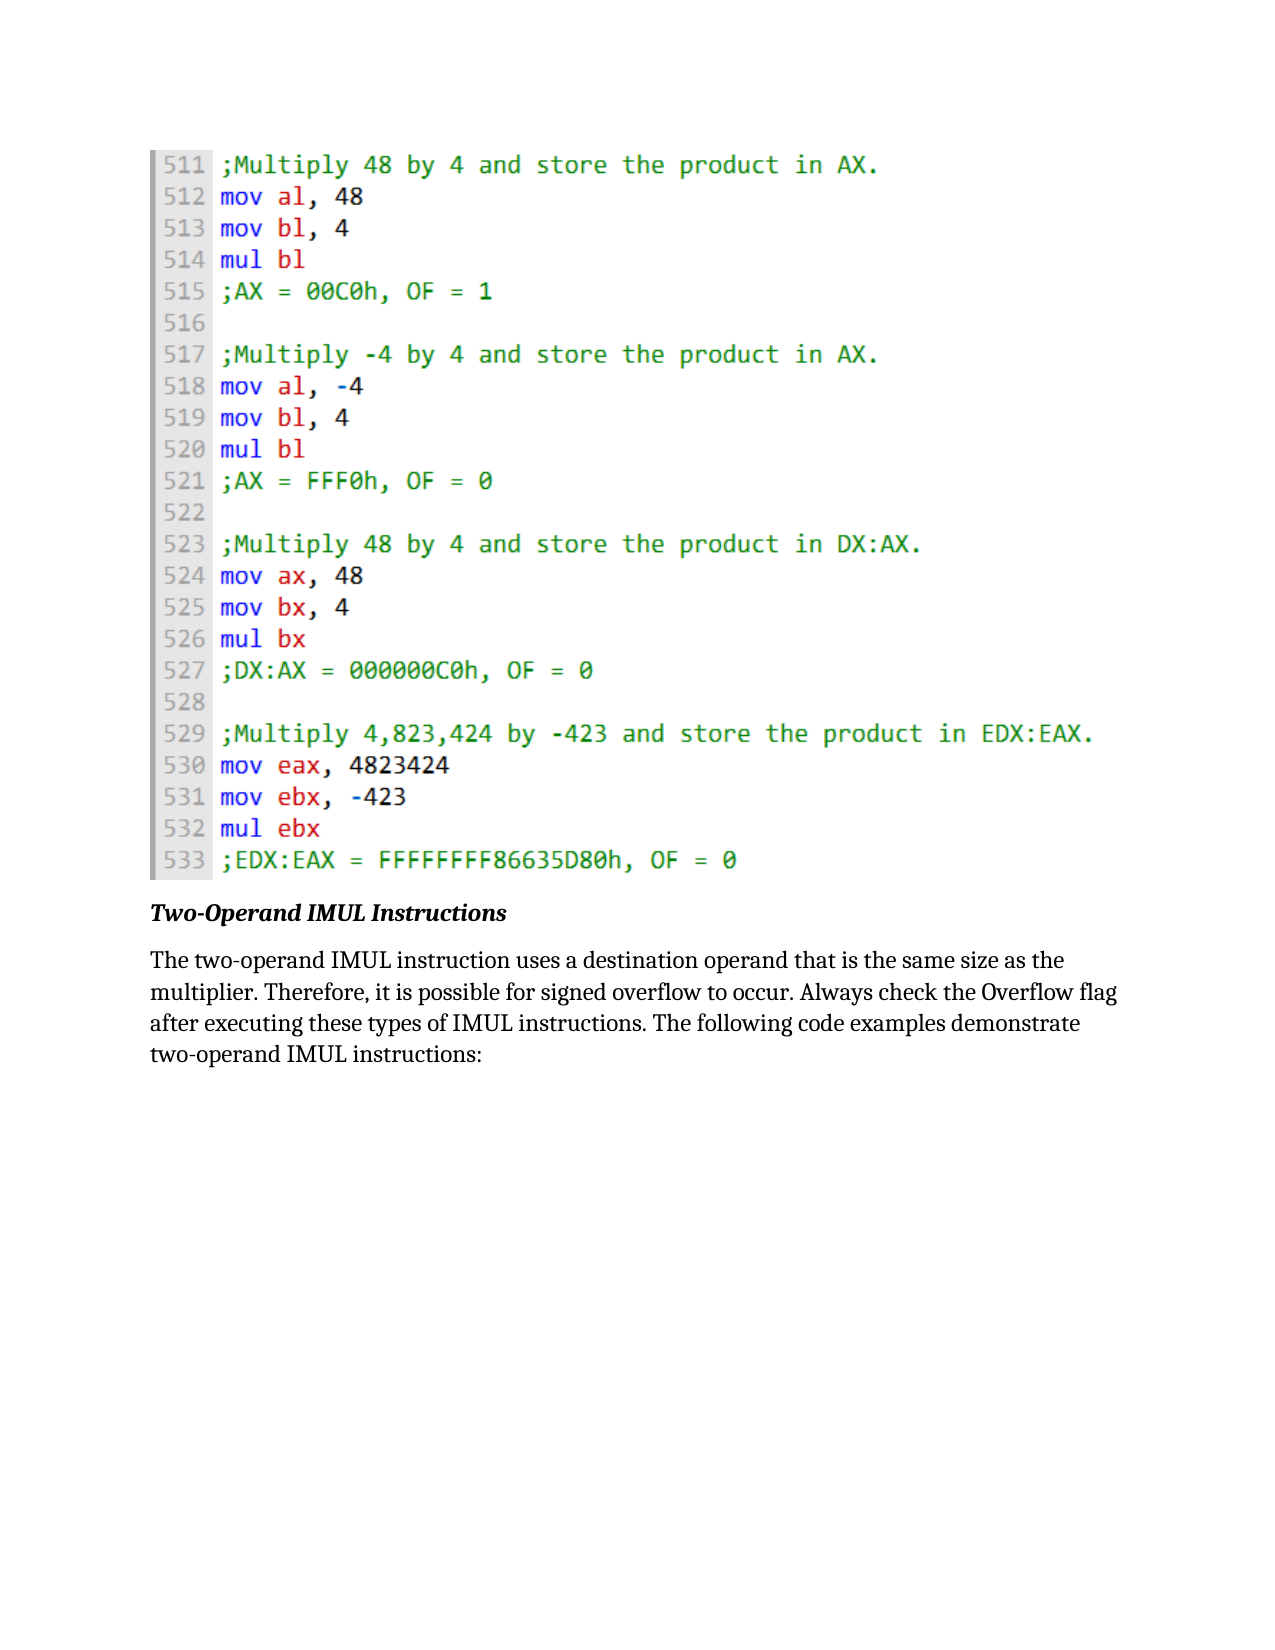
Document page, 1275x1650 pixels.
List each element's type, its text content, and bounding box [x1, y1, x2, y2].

text The two-operand IMUL instruction uses a destination operand that is the same size as the multiplier. Therefore, it is possible for signed overflow to occur. Always check the Overflow flag after executing these types of IMUL instructions. The following code examples demonstrate two-operand IMUL instructions: [150, 946, 1125, 1068]
picture [150, 150, 1125, 880]
text Two-Operand IMUL Instructions [150, 899, 1125, 927]
